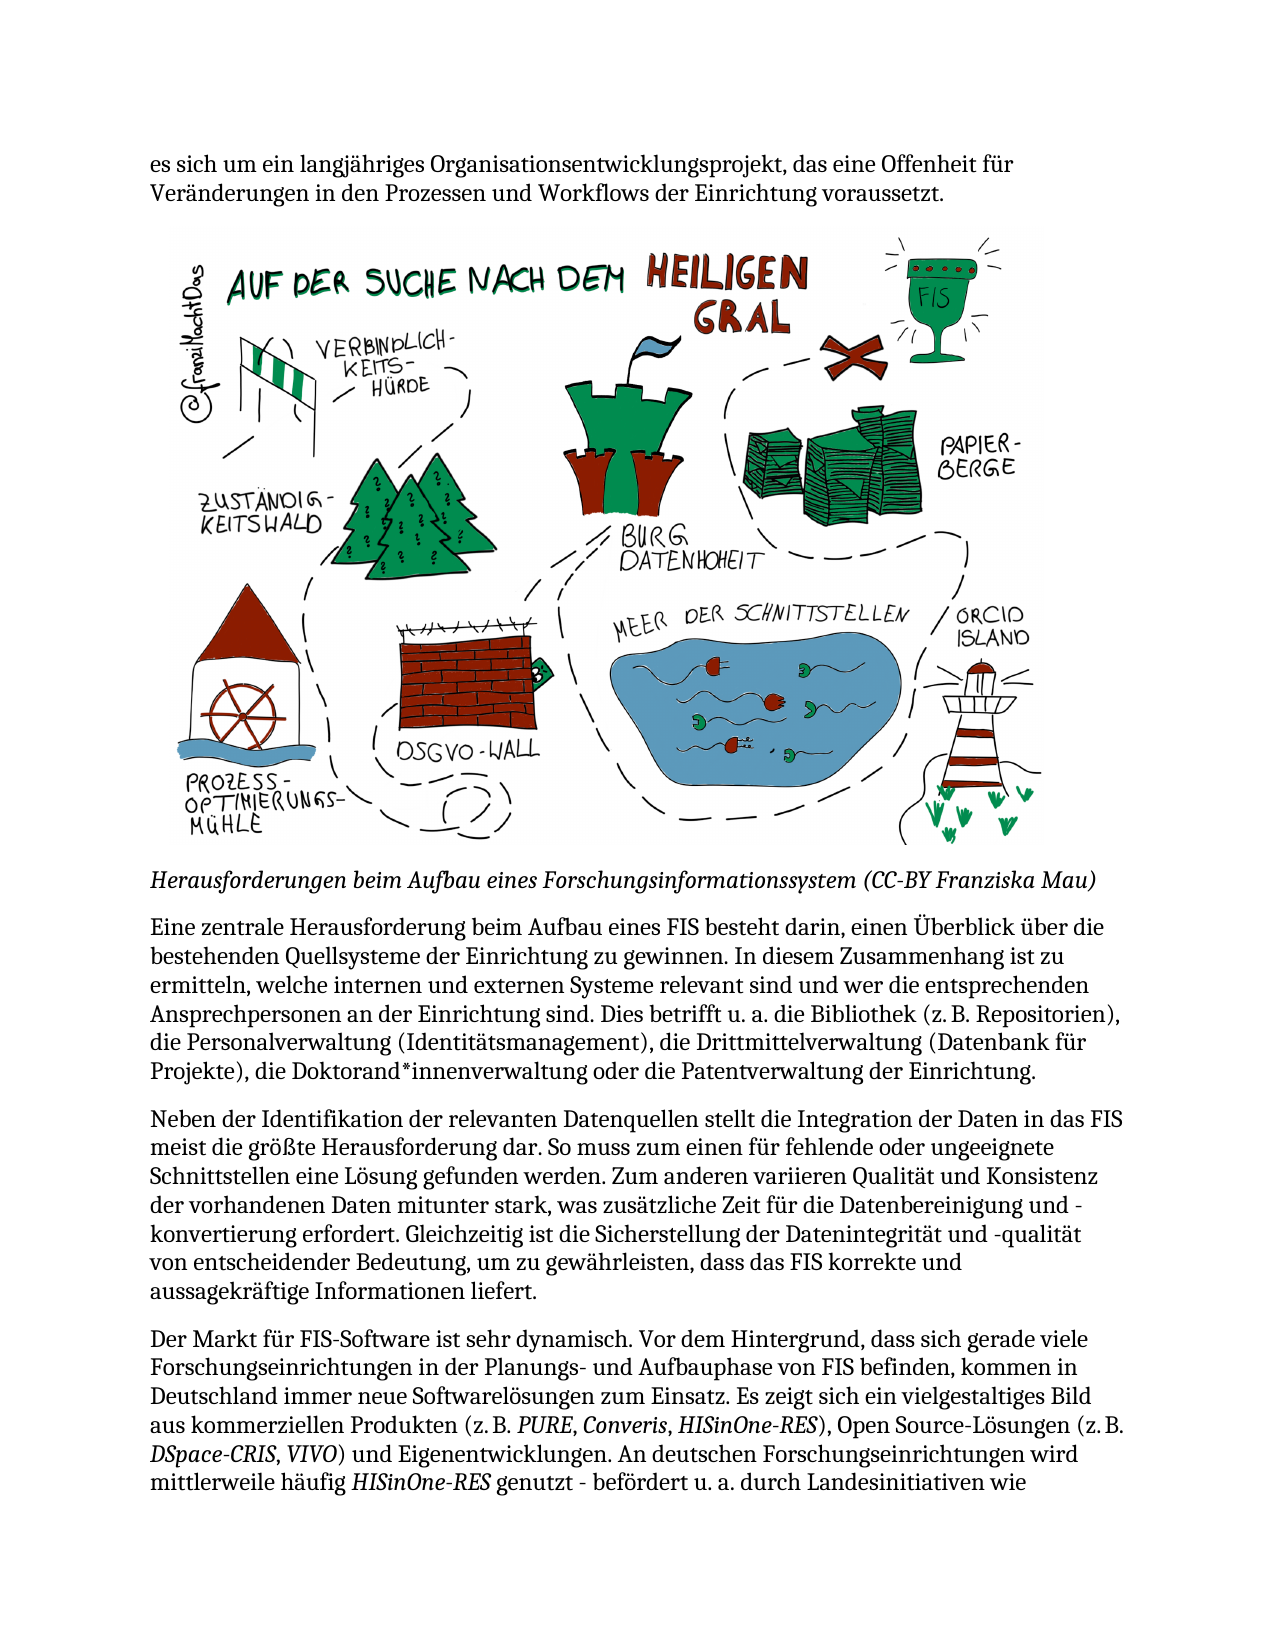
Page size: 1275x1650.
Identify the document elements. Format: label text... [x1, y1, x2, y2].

text Eine zentrale Herausforderung beim Aufbau eines FIS besteht darin, einen Überblick über die bestehenden Quellsysteme der Einrichtung zu gewinnen. In diesem Zusammenhang ist zu ermitteln, welche internen und externen Systeme relevant sind und wer die entsprechenden Ansprechpersonen an der Einrichtung sind. Dies betrifft u. a. die Bibliothek (z. B. Repositorien), die Personalverwaltung (Identitätsmanagement), die Drittmittelverwaltung (Datenbank für Projekte), die Doktorand*innenverwaltung oder die Patentverwaltung der Einrichtung. [150, 913, 1125, 1086]
text Herausforderungen beim Aufbau eines Forschungsinformationssystem (CC-BY Franziska Mau) [150, 866, 1125, 894]
picture [168, 226, 1044, 845]
text Neben der Identifikation der relevanten Datenquellen stellt die Integration der Daten in das FIS meist die größte Herausforderung dar. So muss zum einen für fehlende oder ungeeignete Schnittstellen eine Lösung gefunden werden. Zum anderen variieren Qualität und Konsistenz der vorhandenen Daten mitunter stark, was zusätzliche Zeit für die Datenbereinigung und -konvertierung erfordert. Gleichzeitig ist die Sicherstellung der Datenintegrität und -qualität von entscheidender Bedeutung, um zu gewährleisten, dass das FIS korrekte und aussagekräftige Informationen liefert. [150, 1104, 1125, 1306]
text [150, 1324, 1125, 1497]
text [150, 150, 1125, 207]
